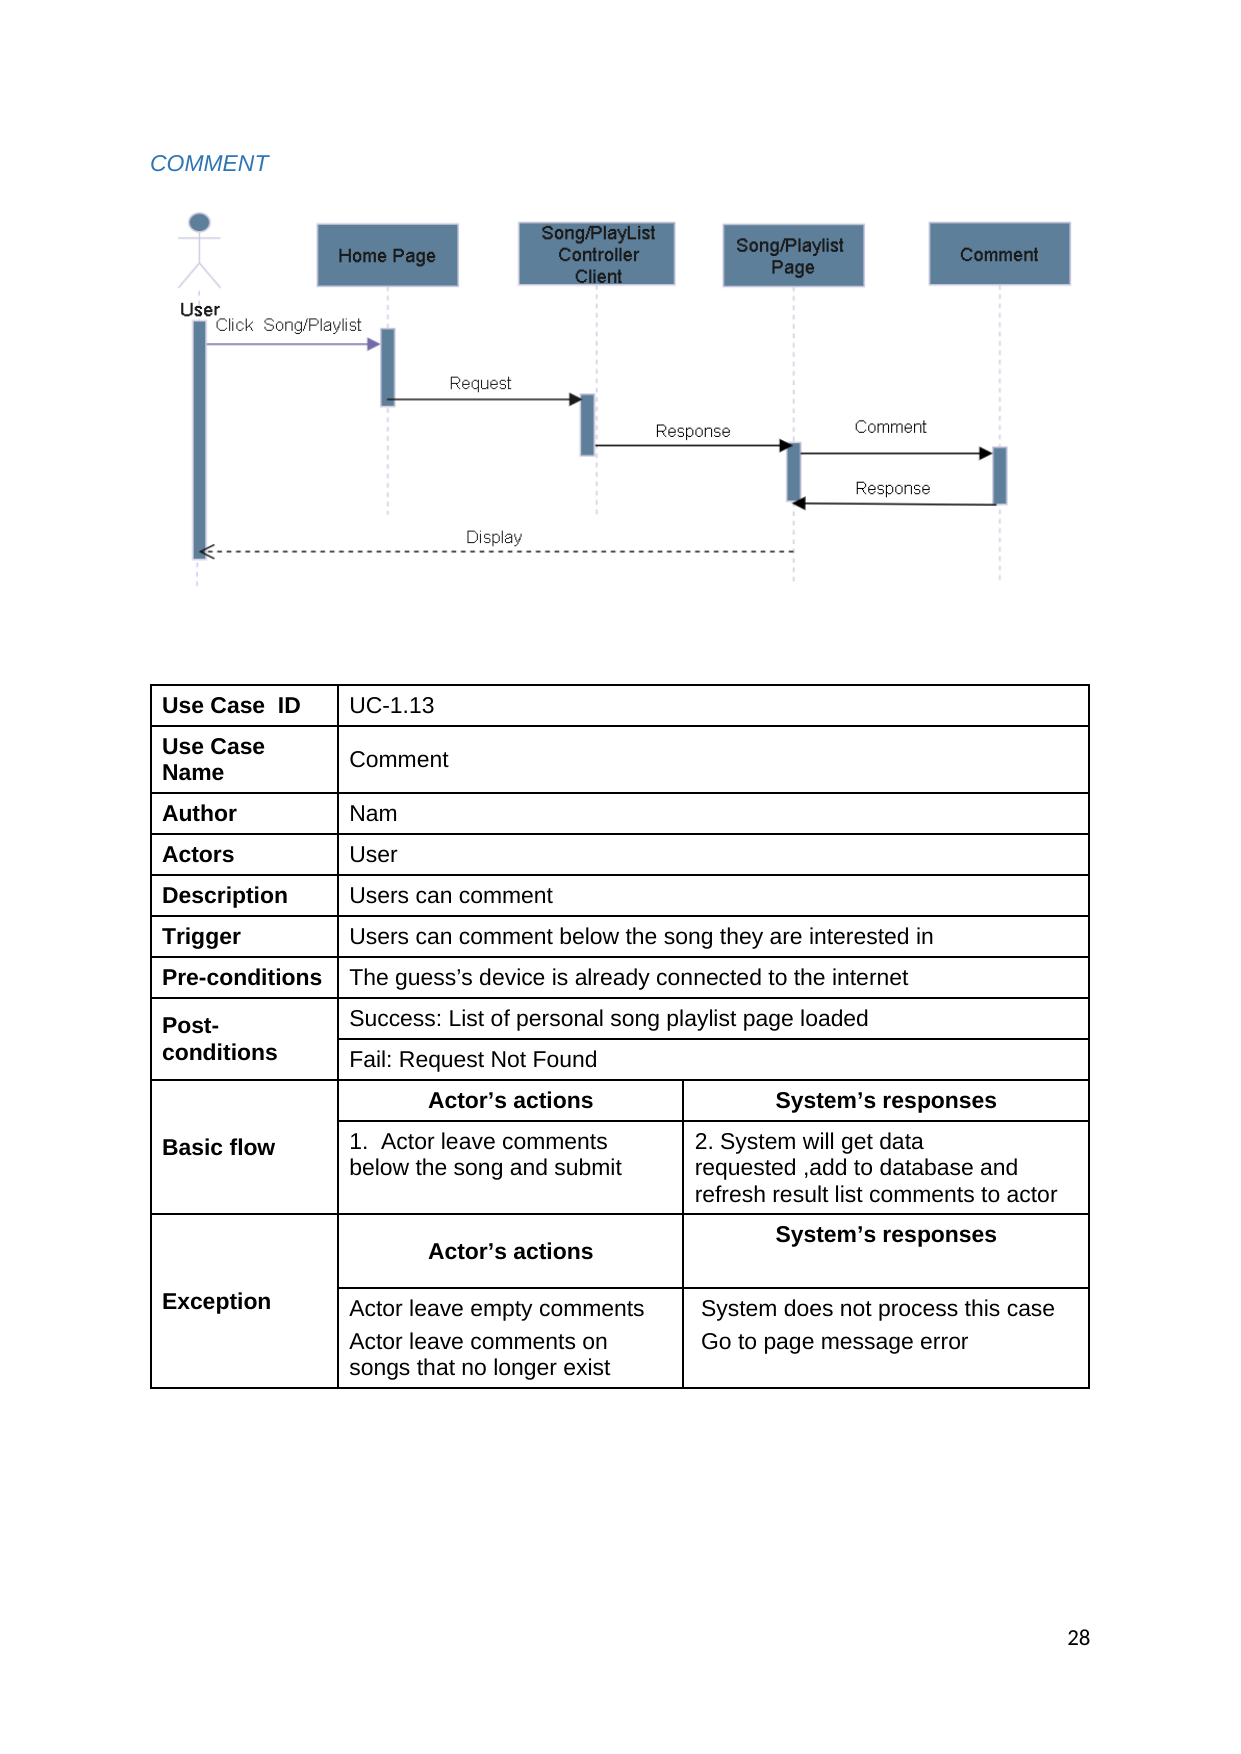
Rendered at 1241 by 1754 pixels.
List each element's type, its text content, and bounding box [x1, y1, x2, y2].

table_cell Success: List of personal song playlist page loaded [339, 999, 1088, 1038]
table_cell Author [152, 794, 337, 833]
table_cell Exception [152, 1215, 337, 1387]
picture [150, 178, 1091, 618]
table_cell Actors [152, 835, 337, 874]
table_cell Fail: Request Not Found [339, 1040, 1088, 1078]
table_cell Users can comment [339, 876, 1088, 915]
table_cell The guess’s device is already connected to the internet [339, 958, 1088, 997]
table_cell Trigger [152, 917, 337, 956]
subtitle COMMENT [150, 150, 1090, 176]
table_cell Users can comment below the song they are interested in [339, 917, 1088, 956]
table_header Use Case ID [152, 686, 337, 725]
table_cell System’s responses [684, 1215, 1088, 1287]
table_cell Actor leave empty comments Actor leave comments on songs that no longer exist [339, 1289, 682, 1387]
table_cell Pre-conditions [152, 958, 337, 997]
table_cell Actor’s actions [339, 1215, 682, 1287]
table_header UC-1.13 [339, 686, 1088, 725]
table_cell Post-conditions [152, 999, 337, 1078]
table_cell Actor’s actions [339, 1081, 682, 1119]
table_cell Comment [339, 727, 1088, 792]
table_cell System’s responses [684, 1081, 1088, 1119]
table_cell Basic flow [152, 1081, 337, 1213]
table_cell Nam [339, 794, 1088, 833]
table_cell User [339, 835, 1088, 874]
table_cell Description [152, 876, 337, 915]
table_cell 2. System will get data requested ,add to database and refresh result list comments to actor [684, 1122, 1088, 1213]
table_cell Use Case Name [152, 727, 337, 792]
table_cell System does not process this case Go to page message error [684, 1289, 1088, 1387]
table_cell 1. Actor leave comments below the song and submit [339, 1122, 682, 1213]
